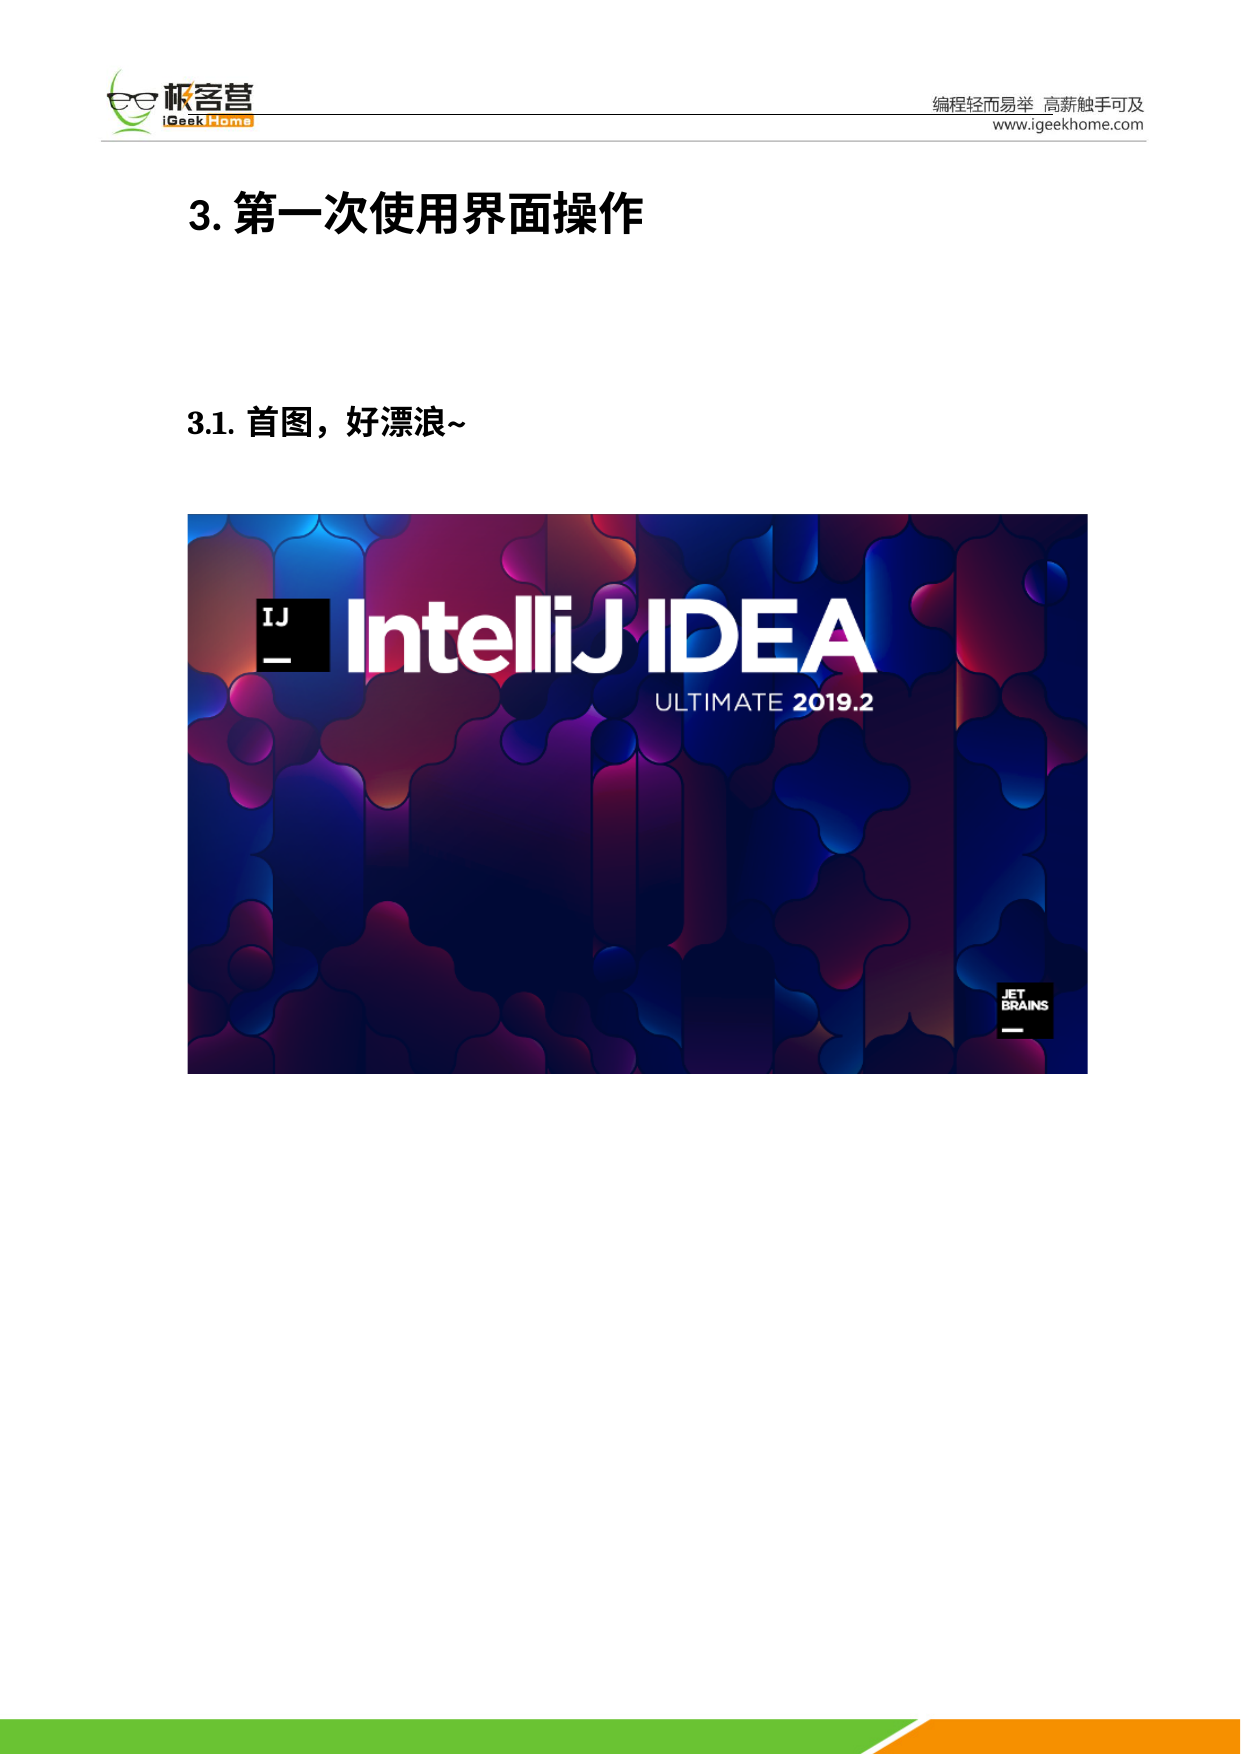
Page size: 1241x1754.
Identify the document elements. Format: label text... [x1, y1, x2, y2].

picture [0, 0, 1241, 149]
picture [187, 514, 1088, 1074]
subtitle 首图，好漂浪~ [187, 387, 1053, 452]
subtitle 第一次使用界面操作 [187, 162, 1053, 259]
picture [0, 1664, 1241, 1754]
